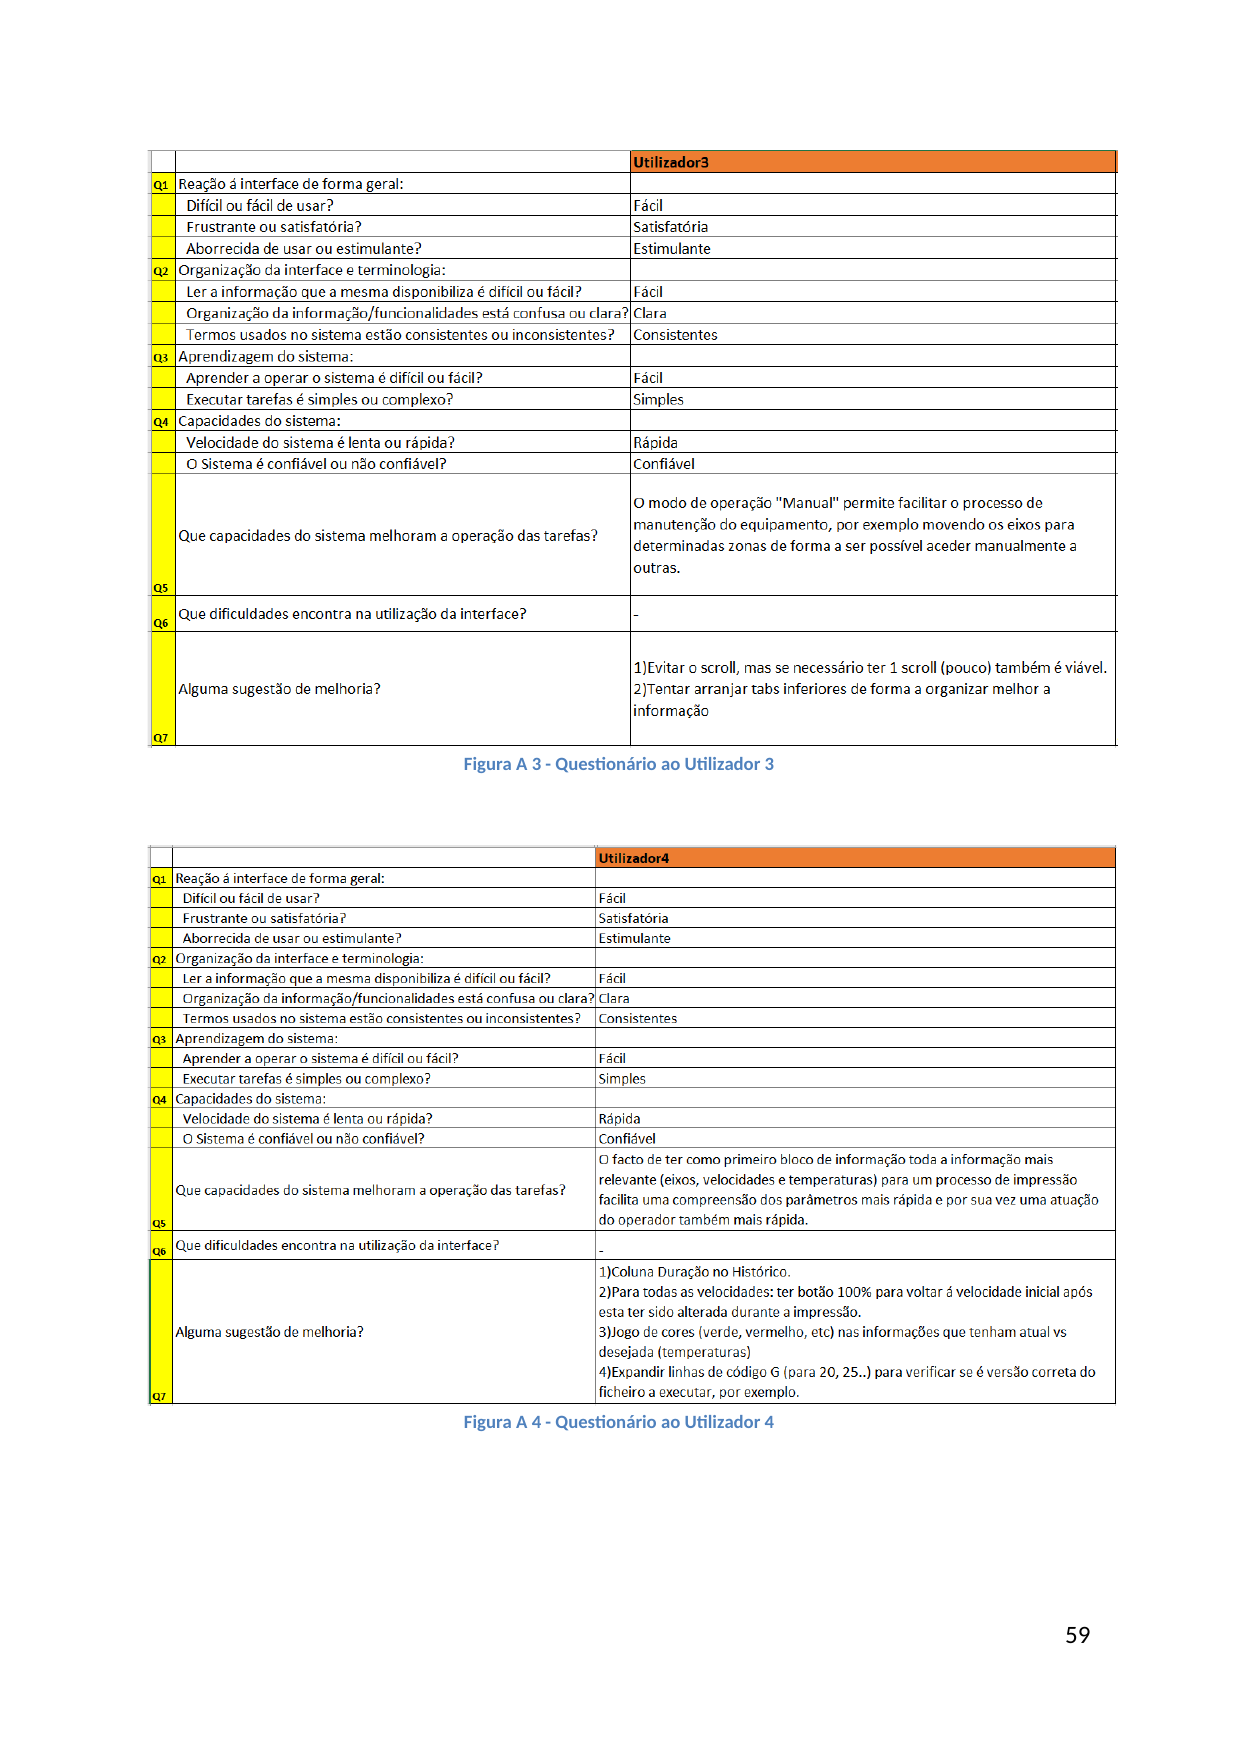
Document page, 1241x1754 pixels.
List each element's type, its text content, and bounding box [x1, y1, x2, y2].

text Figura A 3 - Questionário ao Utilizador 3 [148, 752, 1090, 775]
text Figura A 4 - Questionário ao Utilizador 4 [148, 1410, 1090, 1433]
picture [147, 150, 1118, 748]
picture [147, 845, 1117, 1406]
